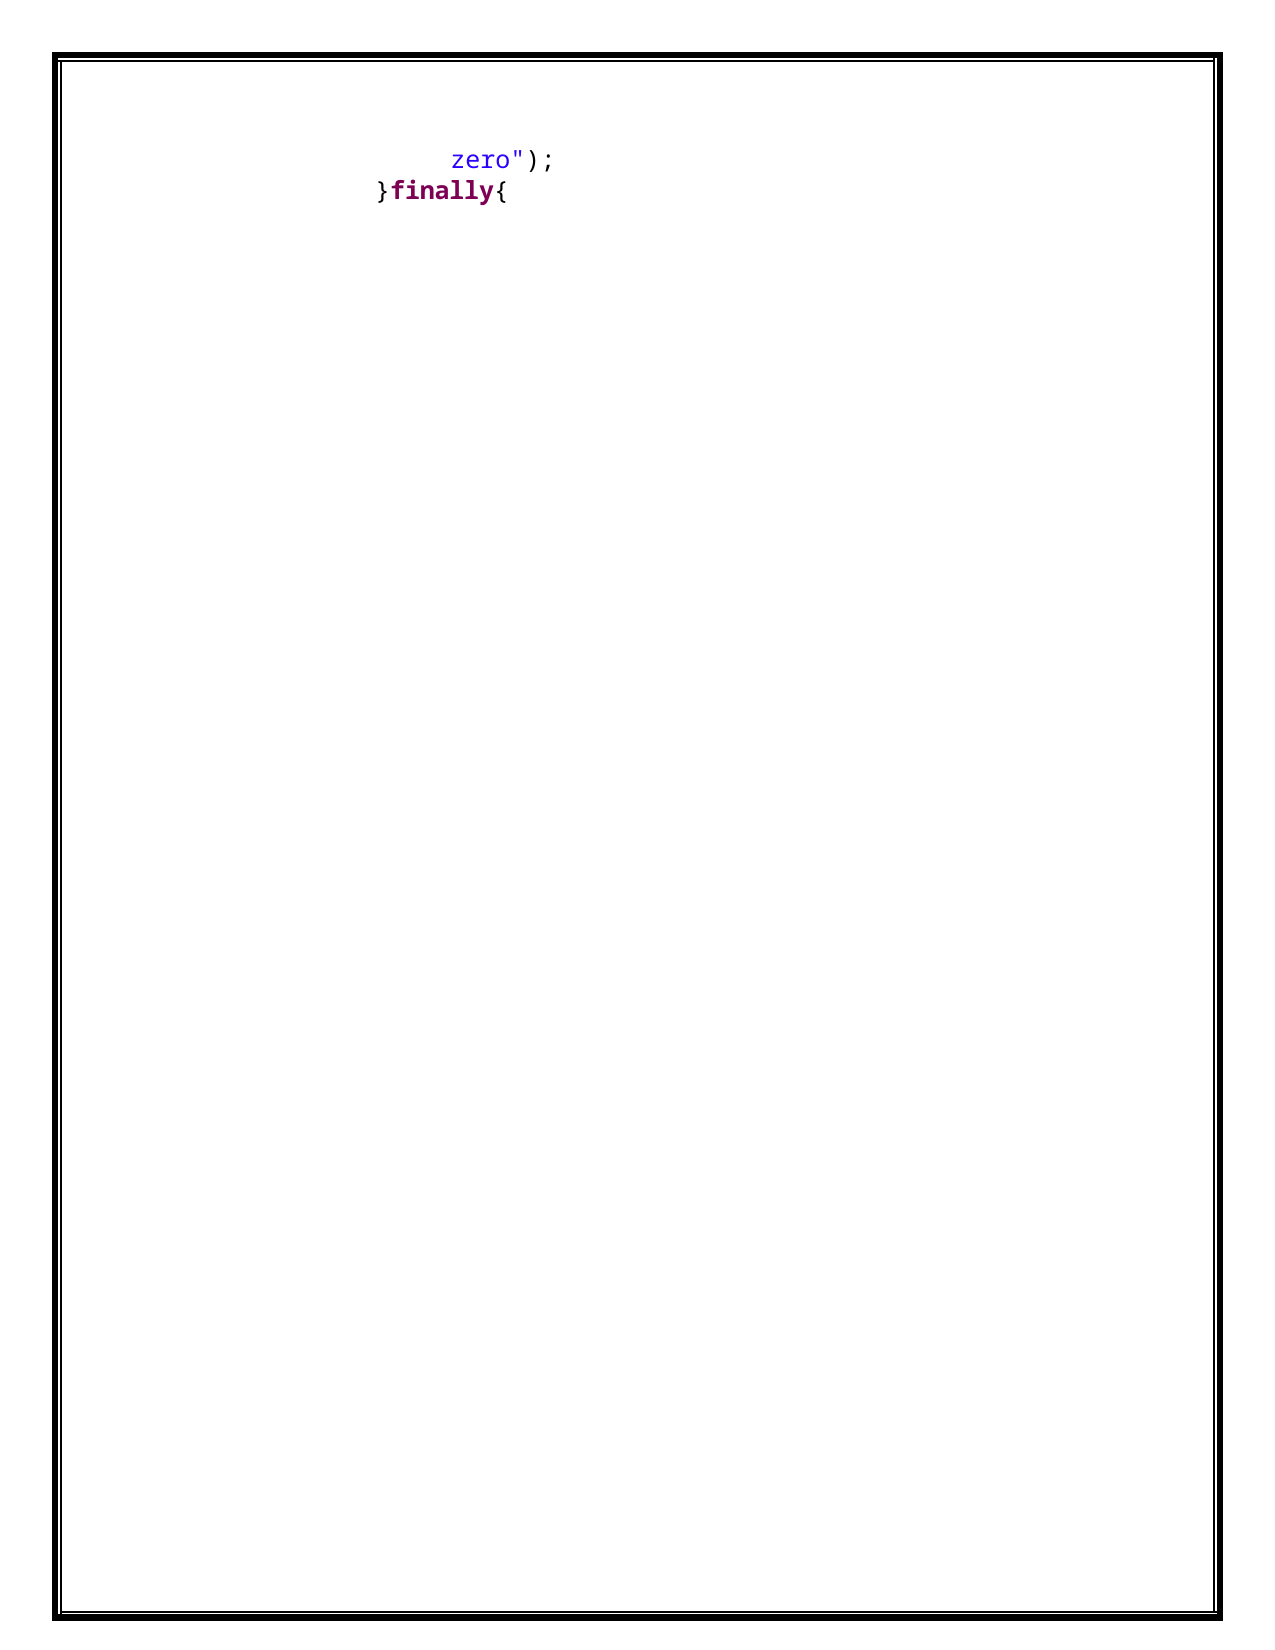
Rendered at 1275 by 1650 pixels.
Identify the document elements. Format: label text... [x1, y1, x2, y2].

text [375, 142, 960, 176]
text }finally{ [375, 176, 1187, 205]
